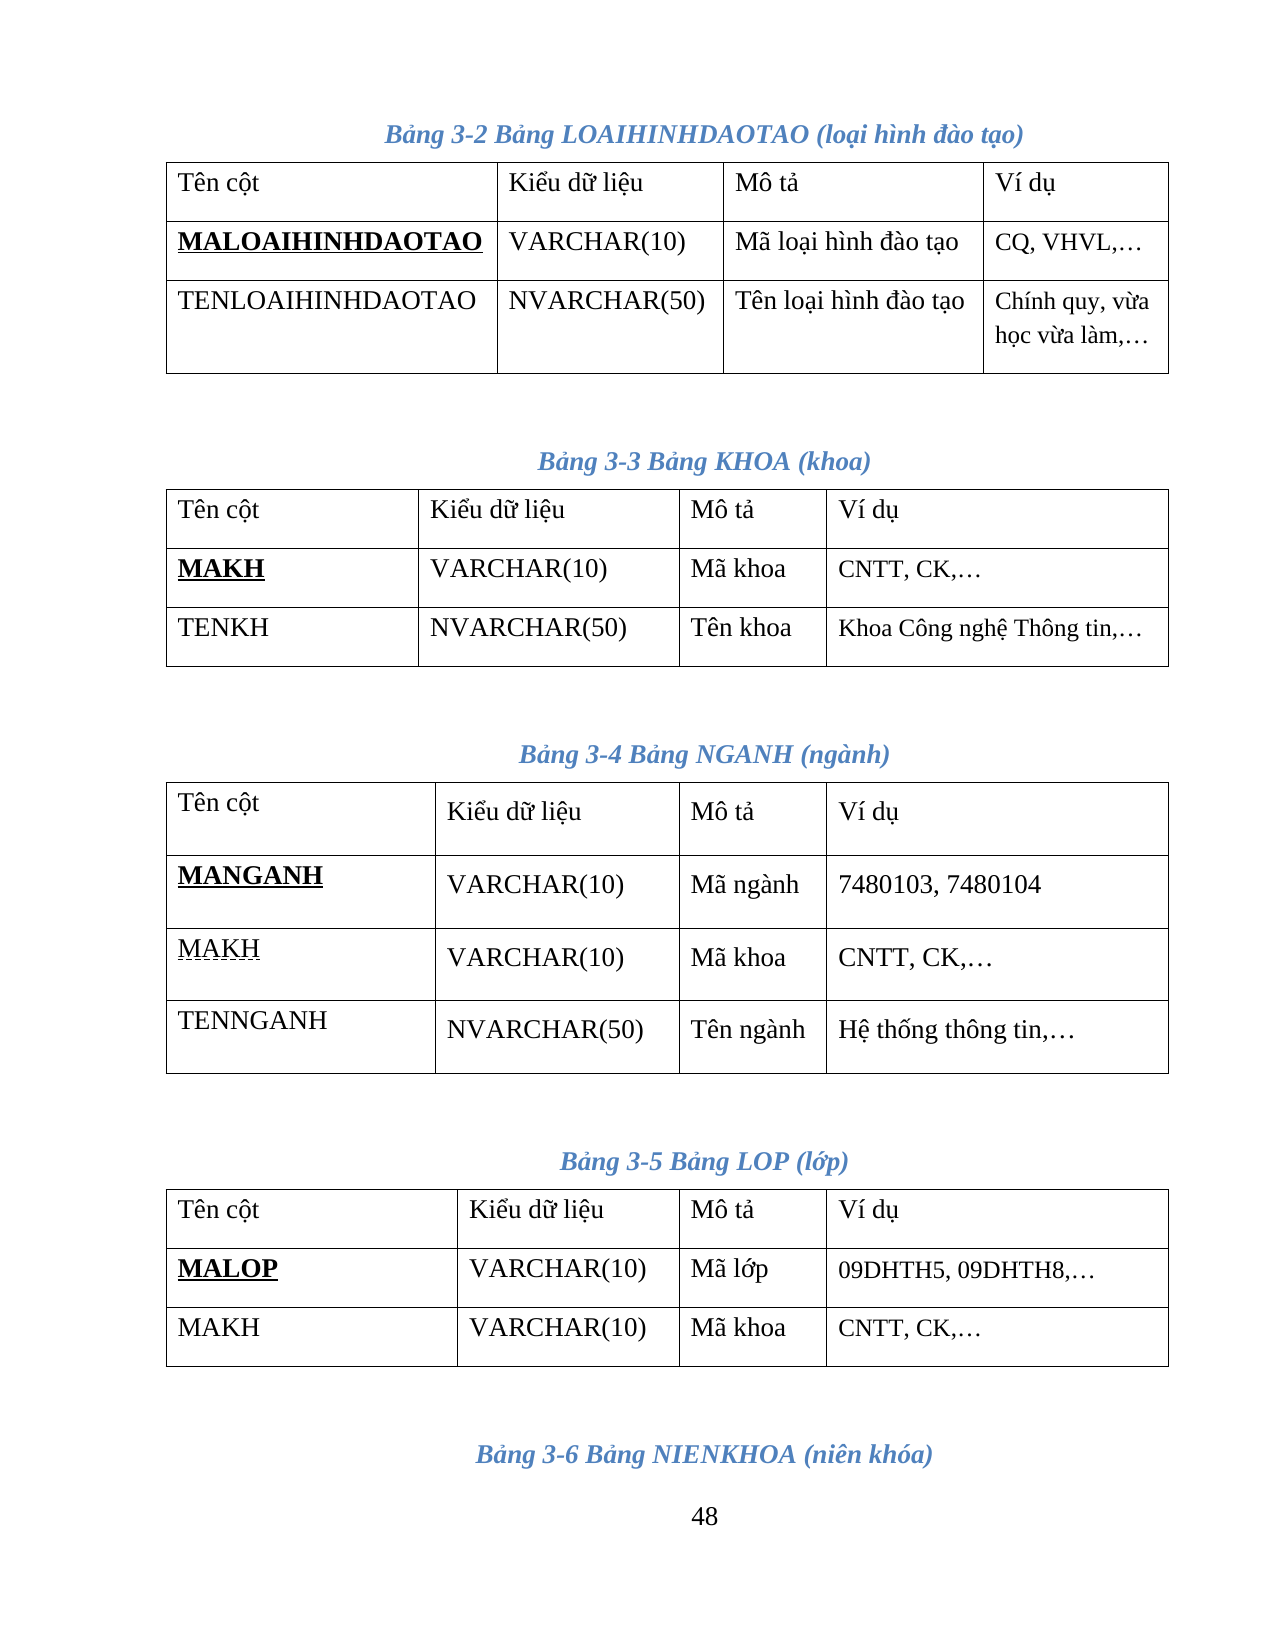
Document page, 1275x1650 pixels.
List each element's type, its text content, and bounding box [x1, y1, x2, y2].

text Bảng 3-3 Bảng KHOA (khoa) [177, 445, 1157, 477]
table_cell Tên khoa [680, 608, 826, 666]
table_cell MALOAIHINHDAOTAO [167, 222, 497, 279]
table_cell NVARCHAR(50) [498, 281, 723, 373]
text Bảng 3-5 Bảng LOP (lớp) [177, 1146, 1157, 1177]
table_cell Khoa Công nghệ Thông tin,… [827, 608, 1168, 666]
table_cell MAKH [167, 549, 418, 607]
table_cell CQ, VHVL,… [984, 222, 1168, 279]
table_cell NVARCHAR(50) [436, 1001, 679, 1073]
table_cell VARCHAR(10) [458, 1249, 679, 1307]
table_cell Mã khoa [680, 1308, 826, 1366]
table_cell VARCHAR(10) [436, 929, 679, 1000]
table_header Ví dụ [827, 1190, 1168, 1248]
table_cell TENLOAIHINHDAOTAO [167, 281, 497, 373]
table_cell CNTT, CK,… [827, 549, 1168, 607]
table_header Tên cột [167, 490, 418, 548]
text Bảng 3-6 Bảng NIENKHOA (niên khóa) [177, 1438, 1157, 1469]
table_cell MAKH [167, 1308, 457, 1366]
table_cell TENKH [167, 608, 418, 666]
table_header Kiểu dữ liệu [436, 783, 679, 855]
text Bảng 3-2 Bảng LOAIHINHDAOTAO (loại hình đào tạo) [177, 118, 1157, 149]
table_header Kiểu dữ liệu [458, 1190, 679, 1248]
table_header Mô tả [680, 1190, 826, 1248]
table_header Ví dụ [827, 783, 1168, 855]
text Bảng 3-4 Bảng NGANH (ngành) [177, 738, 1157, 769]
table_header Ví dụ [984, 163, 1168, 221]
table_header Kiểu dữ liệu [419, 490, 679, 548]
table_header Tên cột [167, 1190, 457, 1248]
table_cell TENNGANH [167, 1001, 435, 1073]
table_header Tên cột [167, 163, 497, 221]
table_cell Mã khoa [680, 549, 826, 607]
table_cell Mã lớp [680, 1249, 826, 1307]
table_cell Chính quy, vừa học vừa làm,… [984, 281, 1168, 373]
table_cell MANGANH [167, 856, 435, 927]
table_header Kiểu dữ liệu [498, 163, 723, 221]
table_cell CNTT, CK,… [827, 1308, 1168, 1366]
table_cell VARCHAR(10) [498, 222, 723, 279]
table_cell Tên loại hình đào tạo [724, 281, 983, 373]
table_cell 09DHTH5, 09DHTH8,… [827, 1249, 1168, 1307]
table_cell CNTT, CK,… [827, 929, 1168, 1000]
table_header Tên cột [167, 783, 435, 855]
table_header Mô tả [680, 783, 826, 855]
table_cell MAKH [167, 929, 435, 1000]
table_cell Mã khoa [680, 929, 826, 1000]
table_cell Mã loại hình đào tạo [724, 222, 983, 279]
table_header Mô tả [680, 490, 826, 548]
table_header Mô tả [724, 163, 983, 221]
table_cell VARCHAR(10) [458, 1308, 679, 1366]
table_header Ví dụ [827, 490, 1168, 548]
table_cell MALOP [167, 1249, 457, 1307]
table_cell VARCHAR(10) [436, 856, 679, 927]
table_cell 7480103, 7480104 [827, 856, 1168, 927]
table_cell Tên ngành [680, 1001, 826, 1073]
table_cell VARCHAR(10) [419, 549, 679, 607]
table_cell Mã ngành [680, 856, 826, 927]
table_cell NVARCHAR(50) [419, 608, 679, 666]
table_cell Hệ thống thông tin,… [827, 1001, 1168, 1073]
